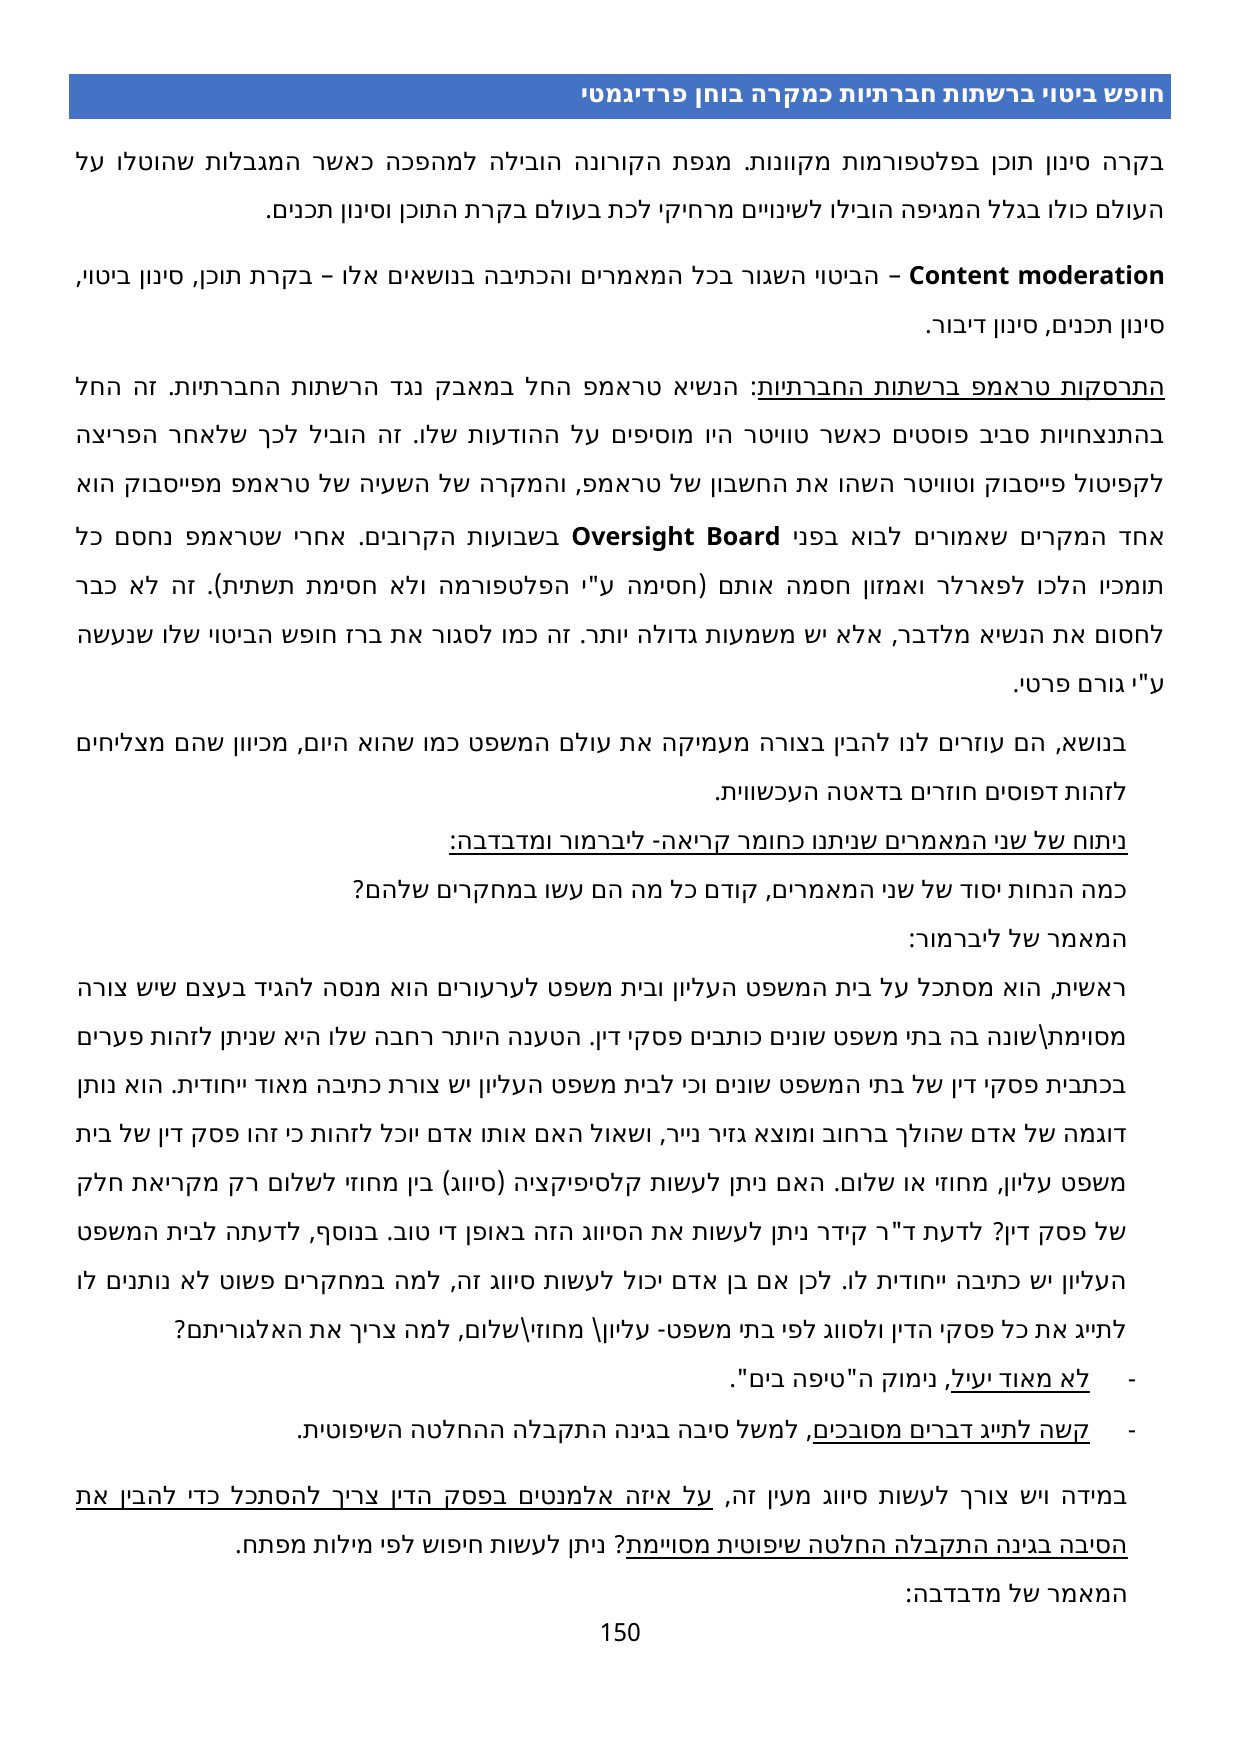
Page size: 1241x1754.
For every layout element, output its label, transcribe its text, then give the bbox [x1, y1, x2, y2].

text המאמר של מדבדבה: [75, 1580, 1128, 1612]
text המאמר של ליברמור: [75, 925, 1128, 957]
text כמה הנחות יסוד של שני המאמרים, קודם כל מה הם עשו במחקרים שלהם? [75, 876, 1128, 908]
text במידה ויש צורך לעשות סיווג מעין זה, על איזה אלמנטים בפסק הדין צריך להסתכל כדי להבין את הסיבה בגינה התקבלה החלטה שיפוטית מסויימת? ניתן לעשות חיפוש לפי מילות מפתח. [75, 1482, 1128, 1563]
text ניתוח של שני המאמרים שניתנו כחומר קריאה- ליברמור ומדבדבה: [75, 827, 1128, 860]
list לא מאוד יעיל, נימוק ה"טיפה בים". [75, 1364, 1128, 1398]
text אולם, לעיתים כשיש דעת מיעוט, אתה קורא את כל הדעות ואתה משתכנע באותה המידה. אבל מה ניתן לעשות במקרים בהם יש צורך לנתח\ להבין את הדאטה בצורה רחבה? למשל, ניתן להשתמש באלגוריתם שמסתכל על הטקסט ומנתח את השפה שלו (את מה שכתוב). היום יש המון מחקרים בנושא, הם עוזרים לנו להבין בצורה מעמיקה את עולם המשפט כמו שהוא היום, מכיוון שהם מצליחים לזהות דפוסים חוזרים בדאטה העכשווית. [75, 729, 1128, 811]
list קשה לתייג דברים מסובכים, למשל סיבה בגינה התקבלה ההחלטה השיפוטית. [75, 1415, 1128, 1448]
text ראשית, הוא מסתכל על בית המשפט העליון ובית משפט לערעורים הוא מנסה להגיד בעצם שיש צורה מסוימת\שונה בה בתי משפט שונים כותבים פסקי דין. הטענה היותר רחבה שלו היא שניתן לזהות פערים בכתבית פסקי דין של בתי המשפט שונים וכי לבית משפט העליון יש צורת כתיבה מאוד ייחודית. הוא נותן דוגמה של אדם שהולך ברחוב ומוצא גזיר נייר, ושאול האם אותו אדם יוכל לזהות כי זהו פסק דין של בית משפט עליון, מחוזי או שלום. האם ניתן לעשות קלסיפיקציה (סיווג) בין מחוזי לשלום רק מקריאת חלק של פסק דין? לדעת ד"ר קידר ניתן לעשות את הסיווג הזה באופן די טוב. בנוסף, לדעתה לבית המשפט העליון יש כתיבה ייחודית לו. לכן אם בן אדם יכול לעשות סיווג זה, למה במחקרים פשוט לא נותנים לו לתייג את כל פסקי הדין ולסווג לפי בתי משפט- עליון\ מחוזי\שלום, למה צריך את האלגוריתם? [75, 974, 1128, 1348]
